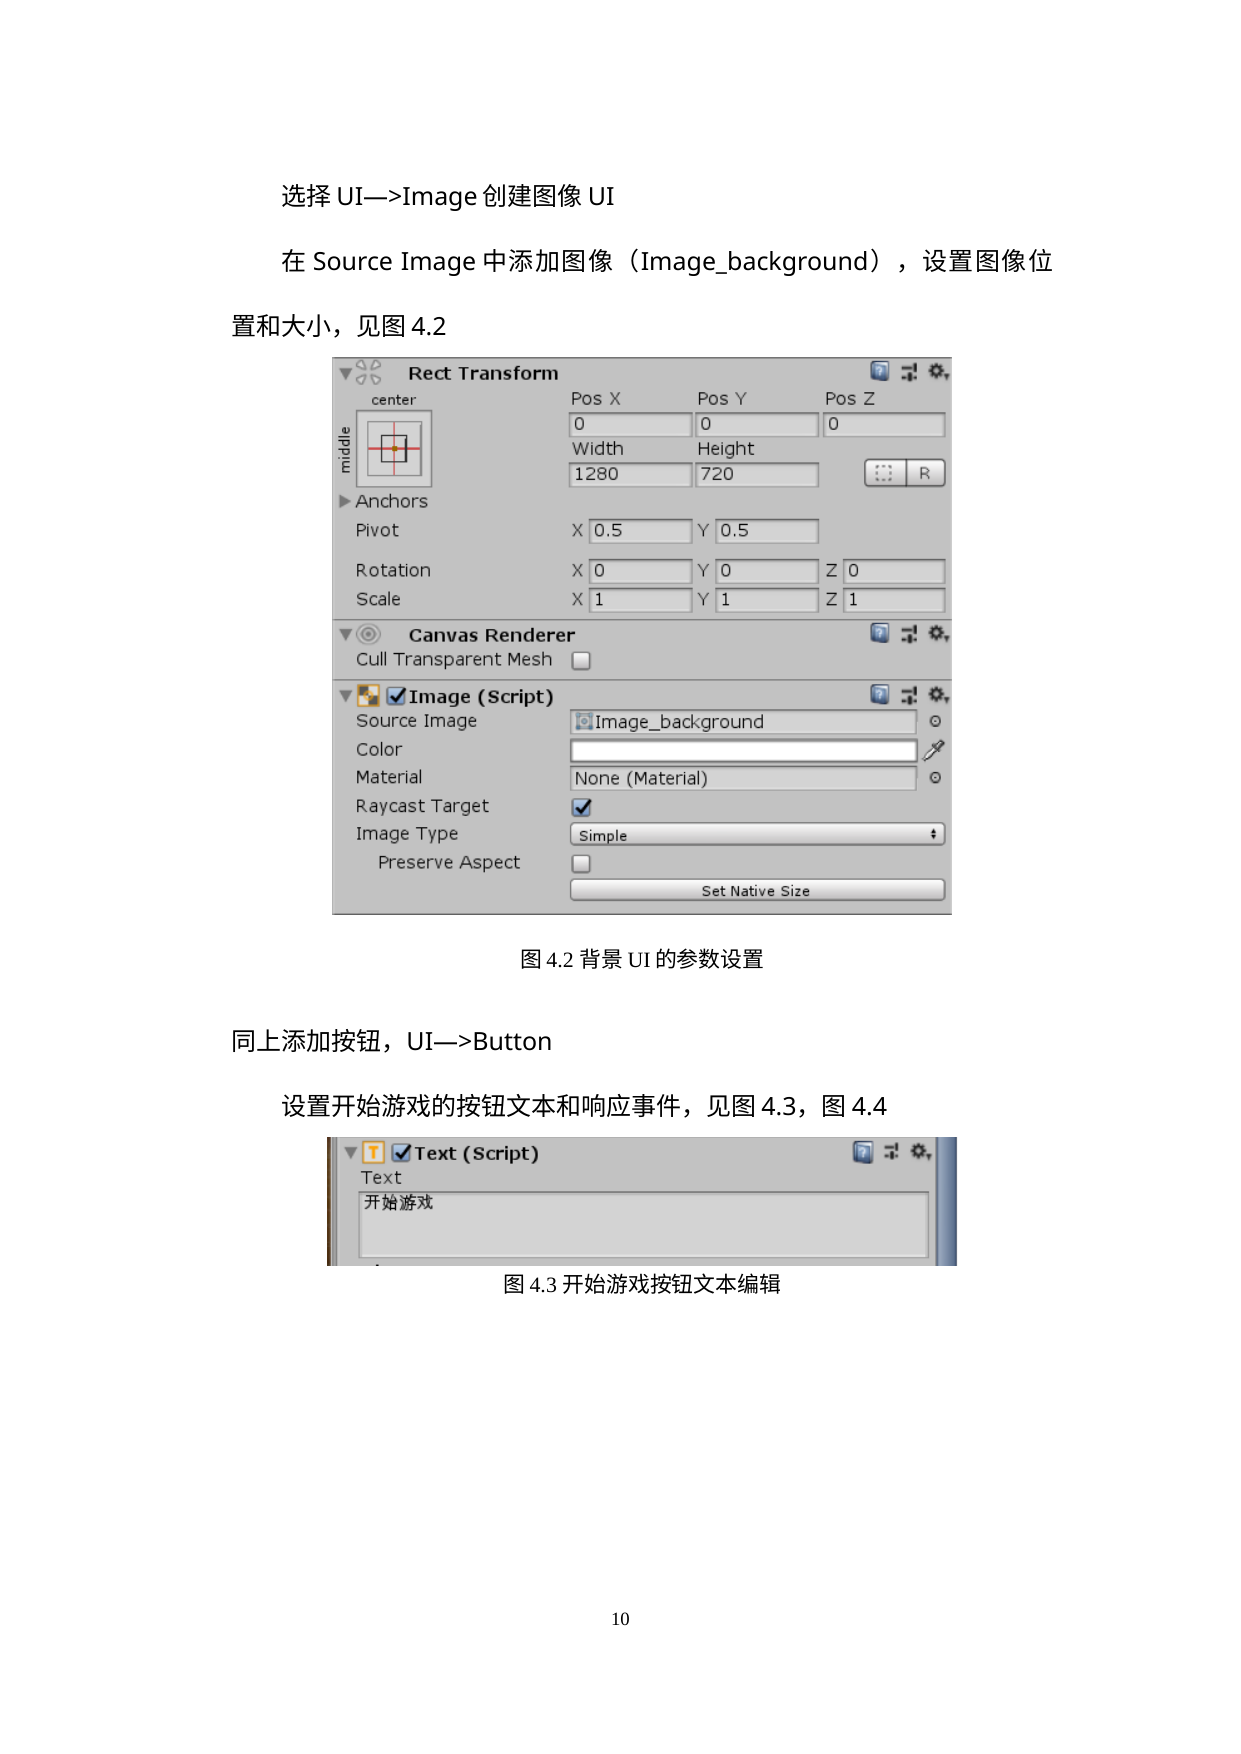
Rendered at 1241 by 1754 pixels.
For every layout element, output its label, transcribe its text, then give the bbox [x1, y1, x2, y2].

picture [327, 1137, 958, 1266]
text 同上添加按钮，UI—>Button [231, 974, 1053, 1072]
text 在Source Image中添加图像（Image_background），设置图像位置和大小，见图4.2 [231, 227, 1053, 357]
text 图4.2 背景UI的参数设置 [231, 942, 1053, 974]
text 选择UI—>Image创建图像UI [231, 162, 1053, 227]
picture [332, 357, 952, 915]
text 图4.3 开始游戏按钮文本编辑 [231, 1267, 1053, 1299]
text 设置开始游戏的按钮文本和响应事件，见图4.3，图4.4 [231, 1072, 1053, 1137]
